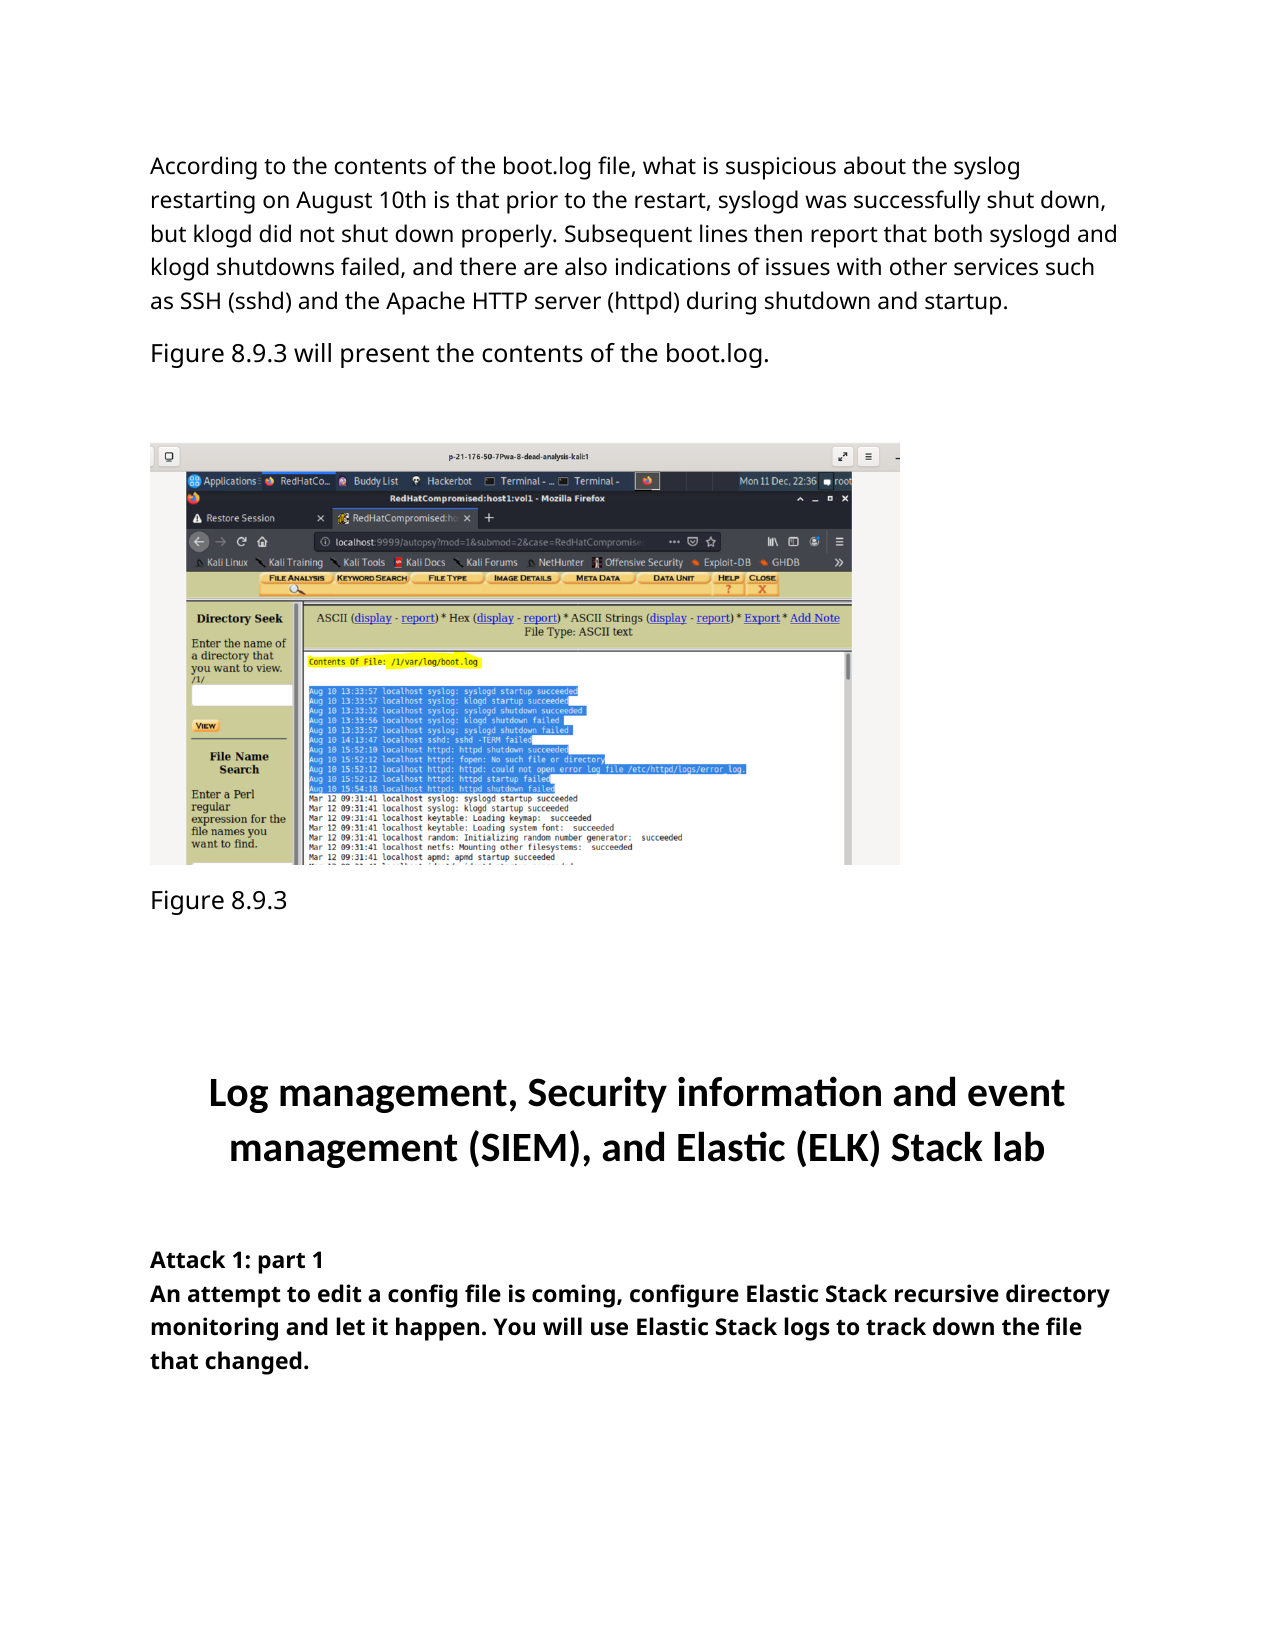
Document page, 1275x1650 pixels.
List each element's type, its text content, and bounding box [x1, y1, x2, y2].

text Log management, Security information and event management (SIEM), and Elastic (ELK) Stack lab [150, 1066, 1125, 1172]
text Attack 1: part 1 An attempt to edit a config file is coming, configure Elastic Stack recursive directory monitoring and let it happen. You will use Elastic Stack logs to track down the file that changed. [150, 1244, 1125, 1376]
text Figure 8.9.3 will present the contents of the boot.log. [150, 335, 1125, 369]
picture [150, 442, 901, 865]
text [150, 150, 1125, 316]
text Figure 8.9.3 [150, 883, 1125, 917]
